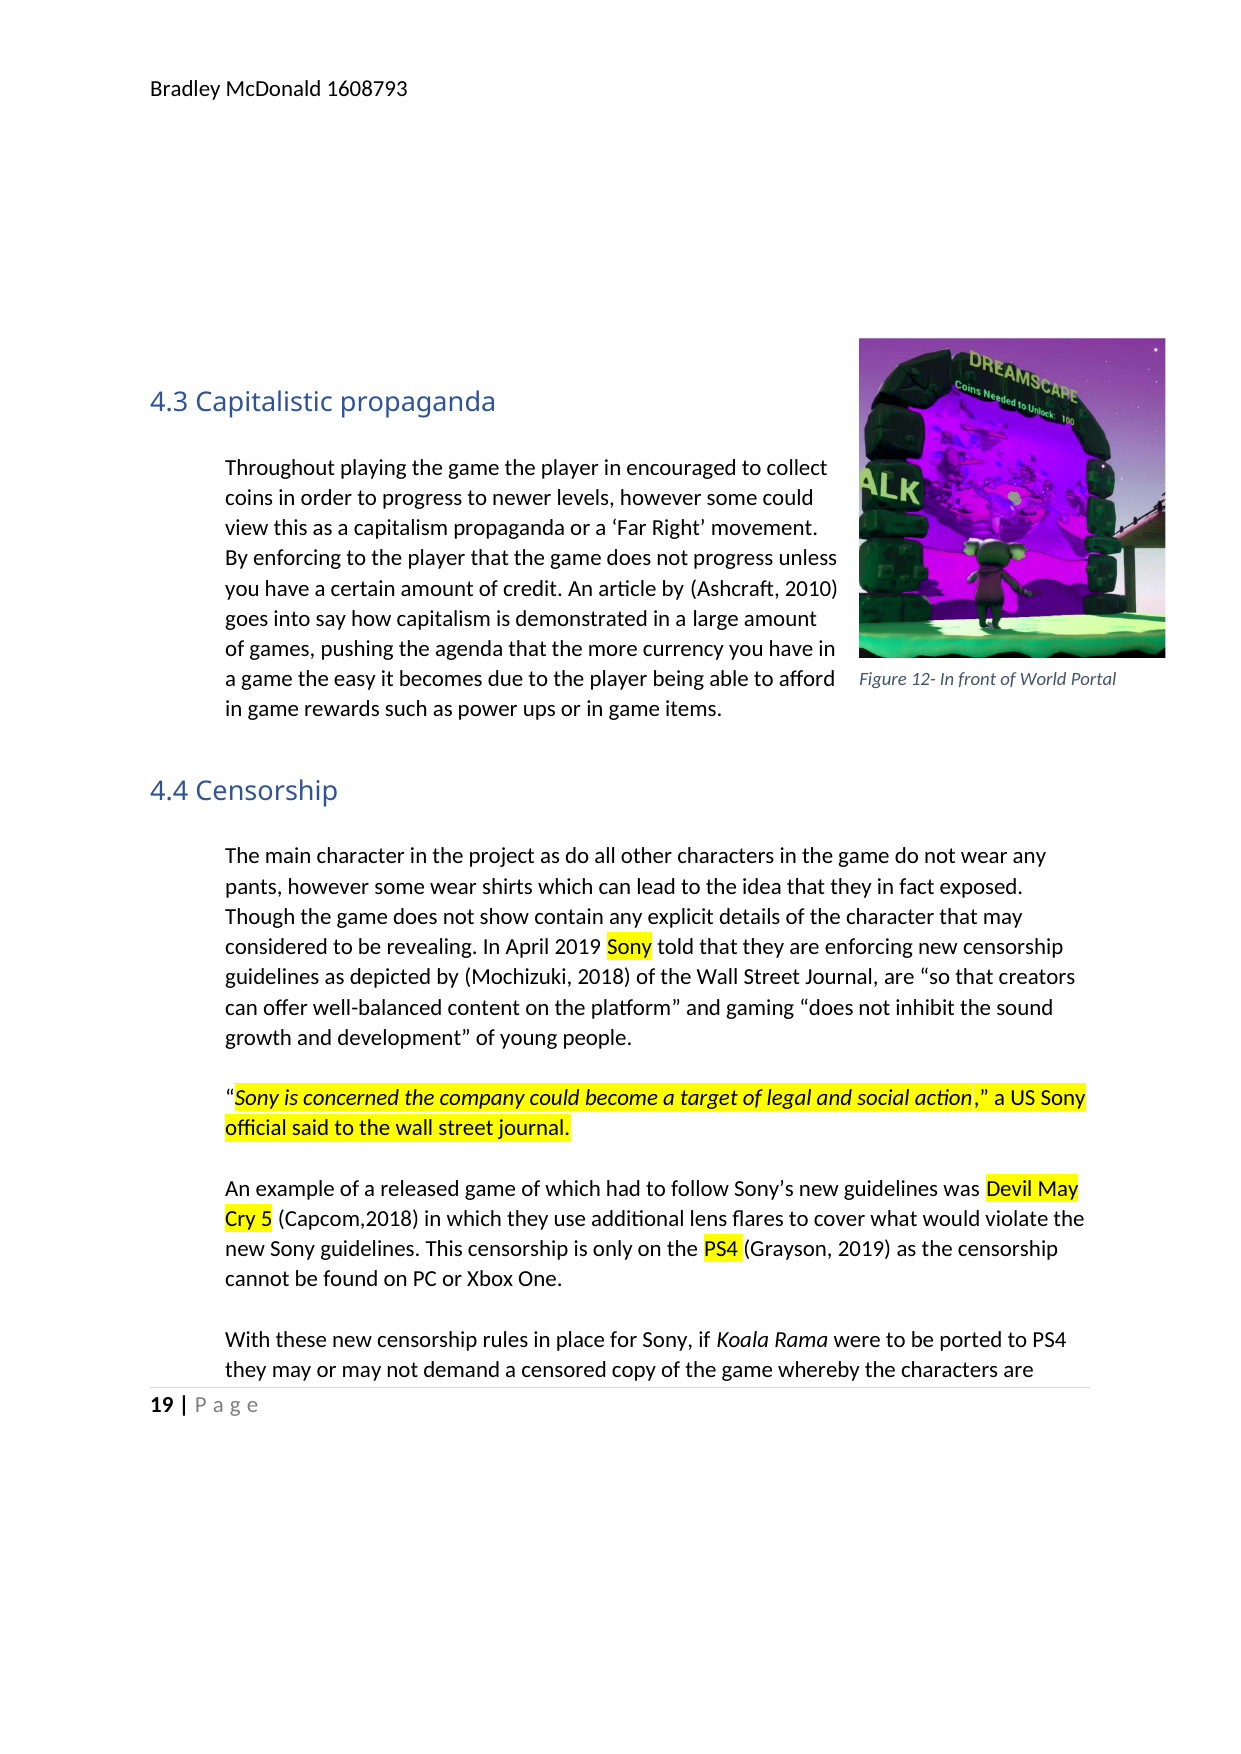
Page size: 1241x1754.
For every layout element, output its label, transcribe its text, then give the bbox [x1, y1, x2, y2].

list “Sony is concerned the company could become a target of legal and social action,” a US Sony official said to the wall street journal. [225, 1083, 1090, 1142]
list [225, 1325, 1090, 1383]
list The main character in the project as do all other characters in the game do not wear any pants, however some wear shirts which can lead to the idea that they in fact exposed. Though the game does not show contain any explicit details of the character that may considered to be revealing. In April 2019 Sony told that they are enforcing new censorship guidelines as depicted by of the Wall Street Journal, are “so that creators can offer well-balanced content on the platform” and gaming “does not inhibit the sound growth and development” of young people. [225, 842, 1090, 1051]
picture [859, 337, 1166, 658]
list An example of a released game of which had to follow Sony’s new guidelines was Devil May Cry 5 (Capcom,2018) in which they use additional lens flares to cover what would violate the new Sony guidelines. This censorship is only on the PS4 as the censorship cannot be found on PC or Xbox One. [225, 1174, 1090, 1293]
subtitle 4.3 Capitalistic propaganda [150, 383, 859, 420]
list Throughout playing the game the player in encouraged to collect coins in order to progress to newer levels, however some could view this as a capitalism propaganda or a ‘Far Right’ movement. By enforcing to the player that the game does not progress unless you have a certain amount of credit. An article by goes into say how capitalism is demonstrated in a large amount of games, pushing the agenda that the more currency you have in a game the easy it becomes due to the player being able to afford in game rewards such as power ups or in game items. [225, 453, 1090, 723]
subtitle 4.4 Censorship [150, 772, 1090, 808]
